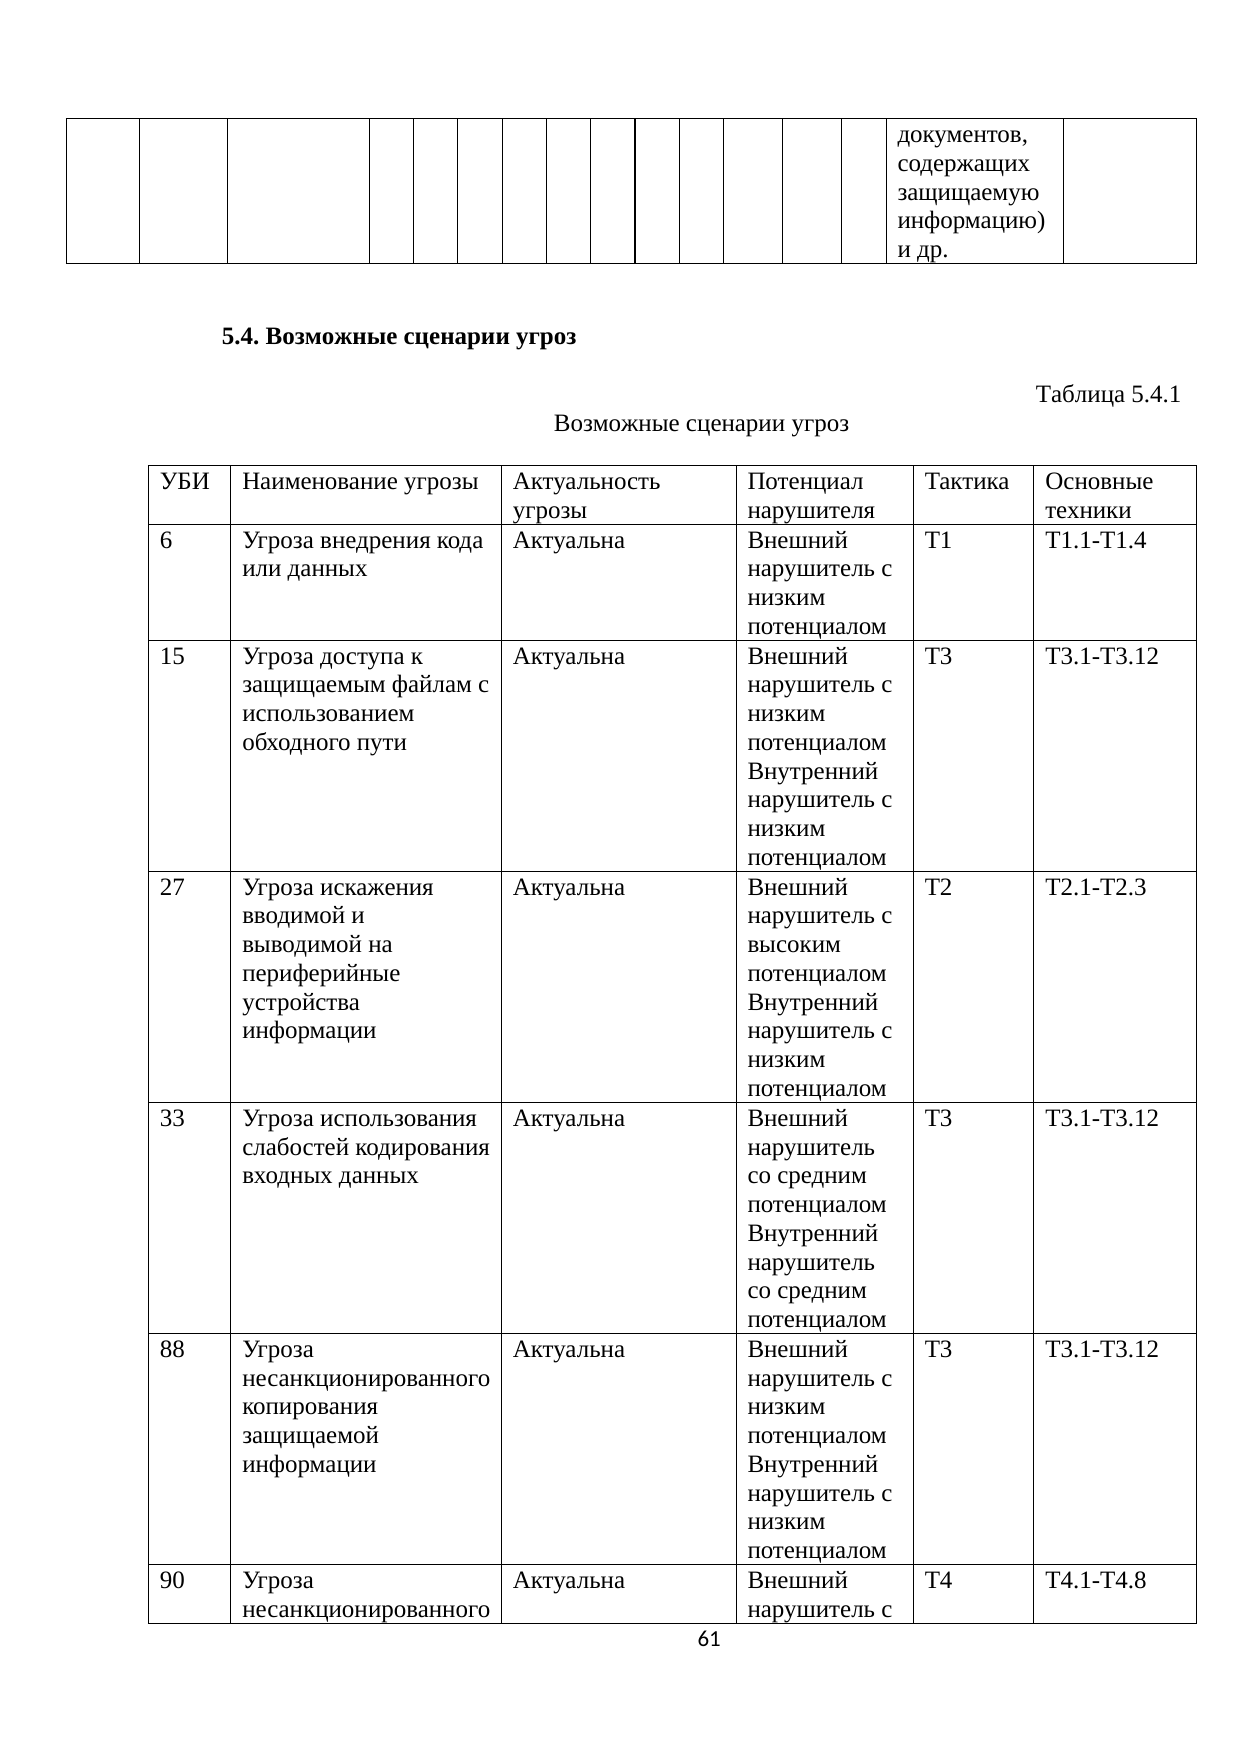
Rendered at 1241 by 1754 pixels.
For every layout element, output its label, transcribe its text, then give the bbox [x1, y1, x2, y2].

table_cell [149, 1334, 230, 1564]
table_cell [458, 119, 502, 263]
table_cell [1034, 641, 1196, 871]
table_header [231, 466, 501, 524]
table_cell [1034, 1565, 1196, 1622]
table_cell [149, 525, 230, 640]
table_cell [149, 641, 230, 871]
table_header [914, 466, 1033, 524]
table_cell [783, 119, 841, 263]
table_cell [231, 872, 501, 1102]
text 5.4. Возможные сценарии угроз [148, 321, 1181, 350]
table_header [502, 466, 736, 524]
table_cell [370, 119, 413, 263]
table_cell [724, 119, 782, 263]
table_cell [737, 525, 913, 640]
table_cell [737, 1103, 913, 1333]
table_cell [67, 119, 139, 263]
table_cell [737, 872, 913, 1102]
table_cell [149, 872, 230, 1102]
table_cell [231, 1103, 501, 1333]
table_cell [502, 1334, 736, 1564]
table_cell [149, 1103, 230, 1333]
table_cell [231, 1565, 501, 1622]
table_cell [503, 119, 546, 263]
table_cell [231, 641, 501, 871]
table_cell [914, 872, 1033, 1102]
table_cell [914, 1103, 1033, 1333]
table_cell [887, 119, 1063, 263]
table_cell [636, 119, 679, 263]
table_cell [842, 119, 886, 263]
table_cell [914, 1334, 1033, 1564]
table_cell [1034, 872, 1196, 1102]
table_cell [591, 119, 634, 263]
text Возможные сценарии угроз [148, 408, 1181, 436]
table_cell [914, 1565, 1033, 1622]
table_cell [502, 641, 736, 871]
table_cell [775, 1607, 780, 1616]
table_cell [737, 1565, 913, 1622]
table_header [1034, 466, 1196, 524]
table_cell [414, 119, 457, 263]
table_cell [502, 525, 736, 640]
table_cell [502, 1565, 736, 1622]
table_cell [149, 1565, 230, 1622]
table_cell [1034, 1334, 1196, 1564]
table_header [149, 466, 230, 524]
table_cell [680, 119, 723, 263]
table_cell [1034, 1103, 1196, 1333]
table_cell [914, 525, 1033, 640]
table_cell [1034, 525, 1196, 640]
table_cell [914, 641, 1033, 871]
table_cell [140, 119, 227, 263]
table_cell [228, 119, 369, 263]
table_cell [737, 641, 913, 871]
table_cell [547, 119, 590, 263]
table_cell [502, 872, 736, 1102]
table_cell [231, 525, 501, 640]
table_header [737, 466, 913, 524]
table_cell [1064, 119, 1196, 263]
text Таблица 5.4.1 [148, 379, 1181, 408]
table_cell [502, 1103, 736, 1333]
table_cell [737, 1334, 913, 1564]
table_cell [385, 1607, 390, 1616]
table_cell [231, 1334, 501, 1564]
